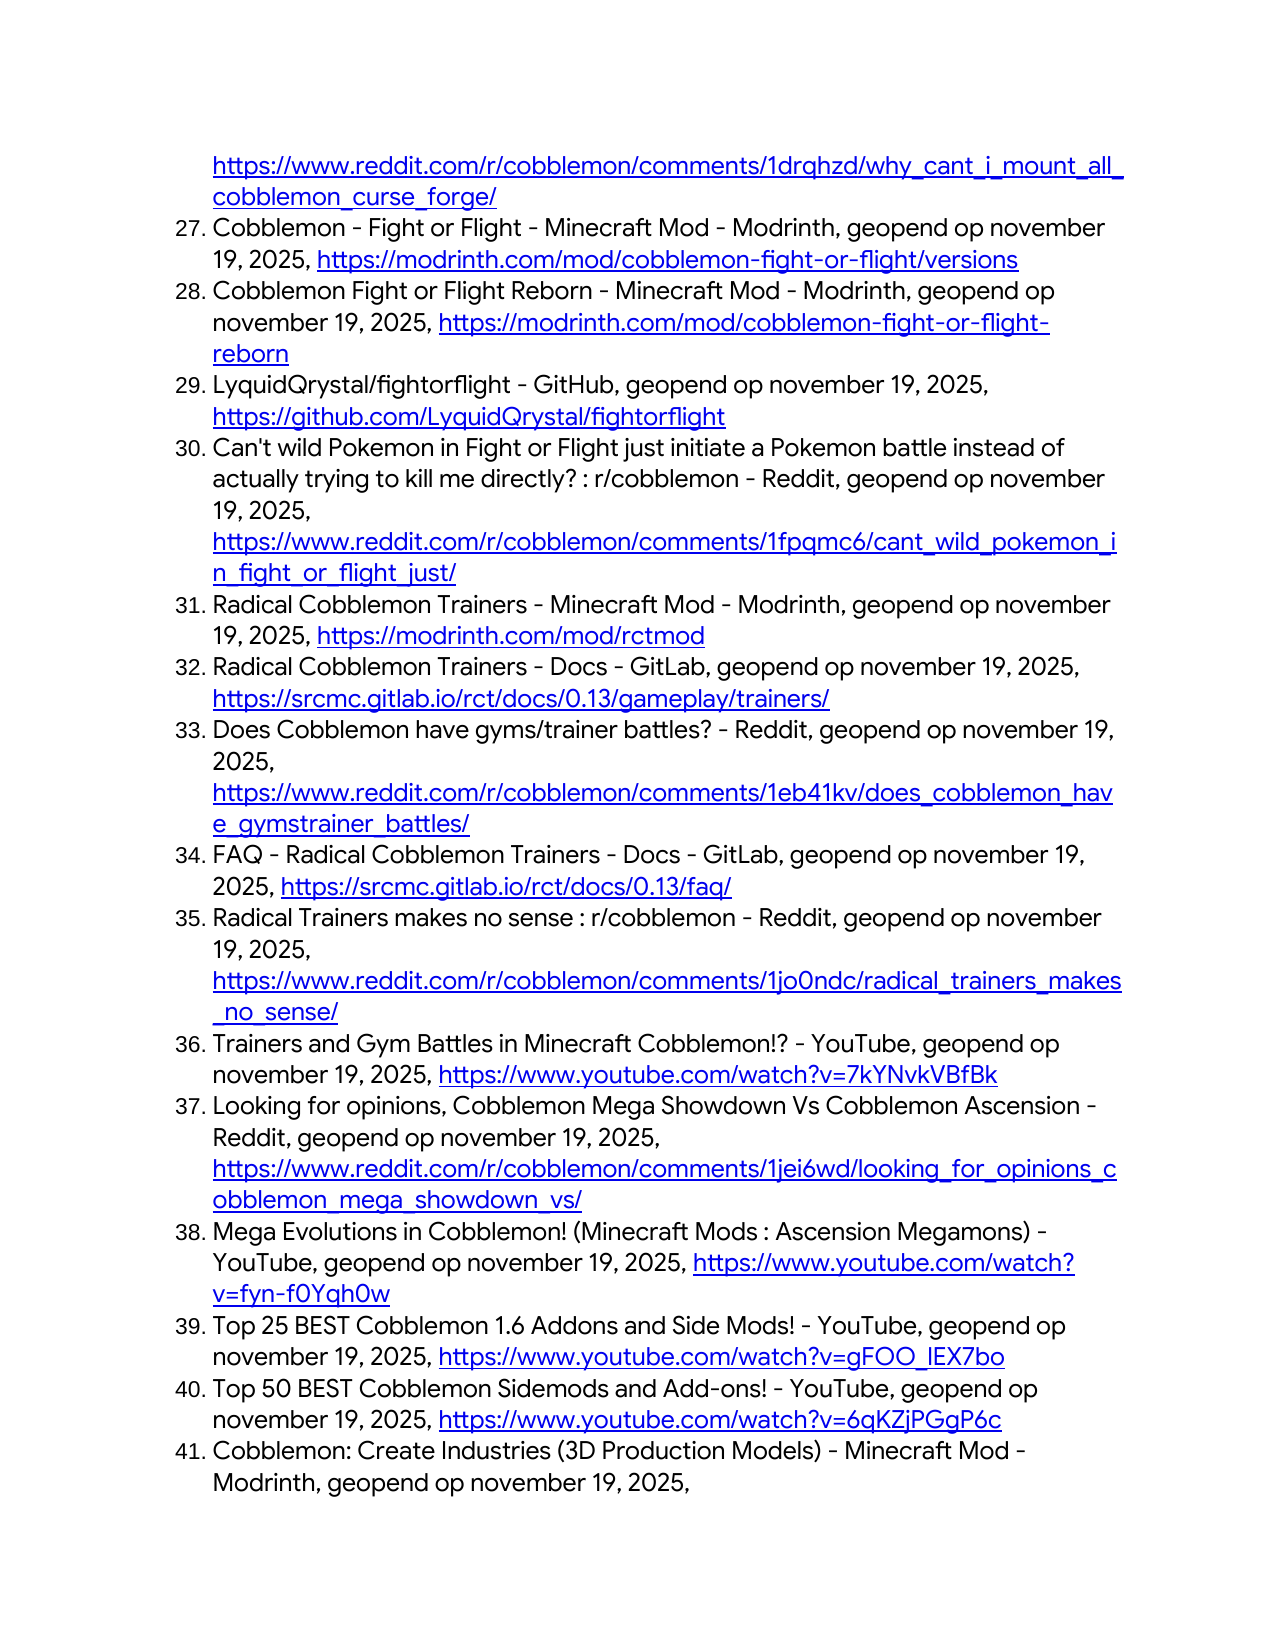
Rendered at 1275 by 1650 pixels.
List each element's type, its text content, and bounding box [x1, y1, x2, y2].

list Cobblemon - Fight or Flight - Minecraft Mod - Modrinth, geopend op november 19, 2025, https://modrinth.com/mod/cobblemon-fight-or-flight/versions [175, 213, 1125, 275]
list Radical Cobblemon Trainers - Docs - GitLab, geopend op november 19, 2025, https://srcmc.gitlab.io/rct/docs/0.13/gameplay/trainers/ [175, 652, 1125, 714]
list Looking for opinions, Cobblemon Mega Showdown Vs Cobblemon Ascension - Reddit, geopend op november 19, 2025, https://www.reddit.com/r/cobblemon/comments/1jei6wd/looking_for_opinions_cobblemon_mega_showdown_vs/ [175, 1091, 1125, 1216]
list Does Cobblemon have gyms/trainer battles? - Reddit, geopend op november 19, 2025, https://www.reddit.com/r/cobblemon/comments/1eb41kv/does_cobblemon_have_gymstrainer_battles/ [175, 714, 1125, 840]
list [175, 1436, 1125, 1498]
list Top 25 BEST Cobblemon 1.6 Addons and Side Mods! - YouTube, geopend op november 19, 2025, https://www.youtube.com/watch?v=gFOO_lEX7bo [175, 1310, 1125, 1373]
list Top 50 BEST Cobblemon Sidemods and Add-ons! - YouTube, geopend op november 19, 2025, https://www.youtube.com/watch?v=6qKZjPGgP6c [175, 1373, 1125, 1436]
list Cobblemon Fight or Flight Reborn - Minecraft Mod - Modrinth, geopend op november 19, 2025, https://modrinth.com/mod/cobblemon-fight-or-flight-reborn [175, 275, 1125, 369]
list Radical Cobblemon Trainers - Minecraft Mod - Modrinth, geopend op november 19, 2025, https://modrinth.com/mod/rctmod [175, 589, 1125, 652]
list Can't wild Pokemon in Fight or Flight just initiate a Pokemon battle instead of actually trying to kill me directly? : r/cobblemon - Reddit, geopend op november 19, 2025, https://www.reddit.com/r/cobblemon/comments/1fpqmc6/cant_wild_pokemon_in_fight_or_flight_just/ [175, 432, 1125, 589]
list Radical Trainers makes no sense : r/cobblemon - Reddit, geopend op november 19, 2025, https://www.reddit.com/r/cobblemon/comments/1jo0ndc/radical_trainers_makes_no_sense/ [175, 902, 1125, 1028]
list LyquidQrystal/fightorflight - GitHub, geopend op november 19, 2025, https://github.com/LyquidQrystal/fightorflight [175, 369, 1125, 432]
list Trainers and Gym Battles in Minecraft Cobblemon!? - YouTube, geopend op november 19, 2025, https://www.youtube.com/watch?v=7kYNvkVBfBk [175, 1028, 1125, 1091]
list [175, 150, 1125, 213]
list FAQ - Radical Cobblemon Trainers - Docs - GitLab, geopend op november 19, 2025, https://srcmc.gitlab.io/rct/docs/0.13/faq/ [175, 840, 1125, 902]
list Mega Evolutions in Cobblemon! (Minecraft Mods : Ascension Megamons) - YouTube, geopend op november 19, 2025, https://www.youtube.com/watch?v=fyn-f0Yqh0w [175, 1216, 1125, 1310]
